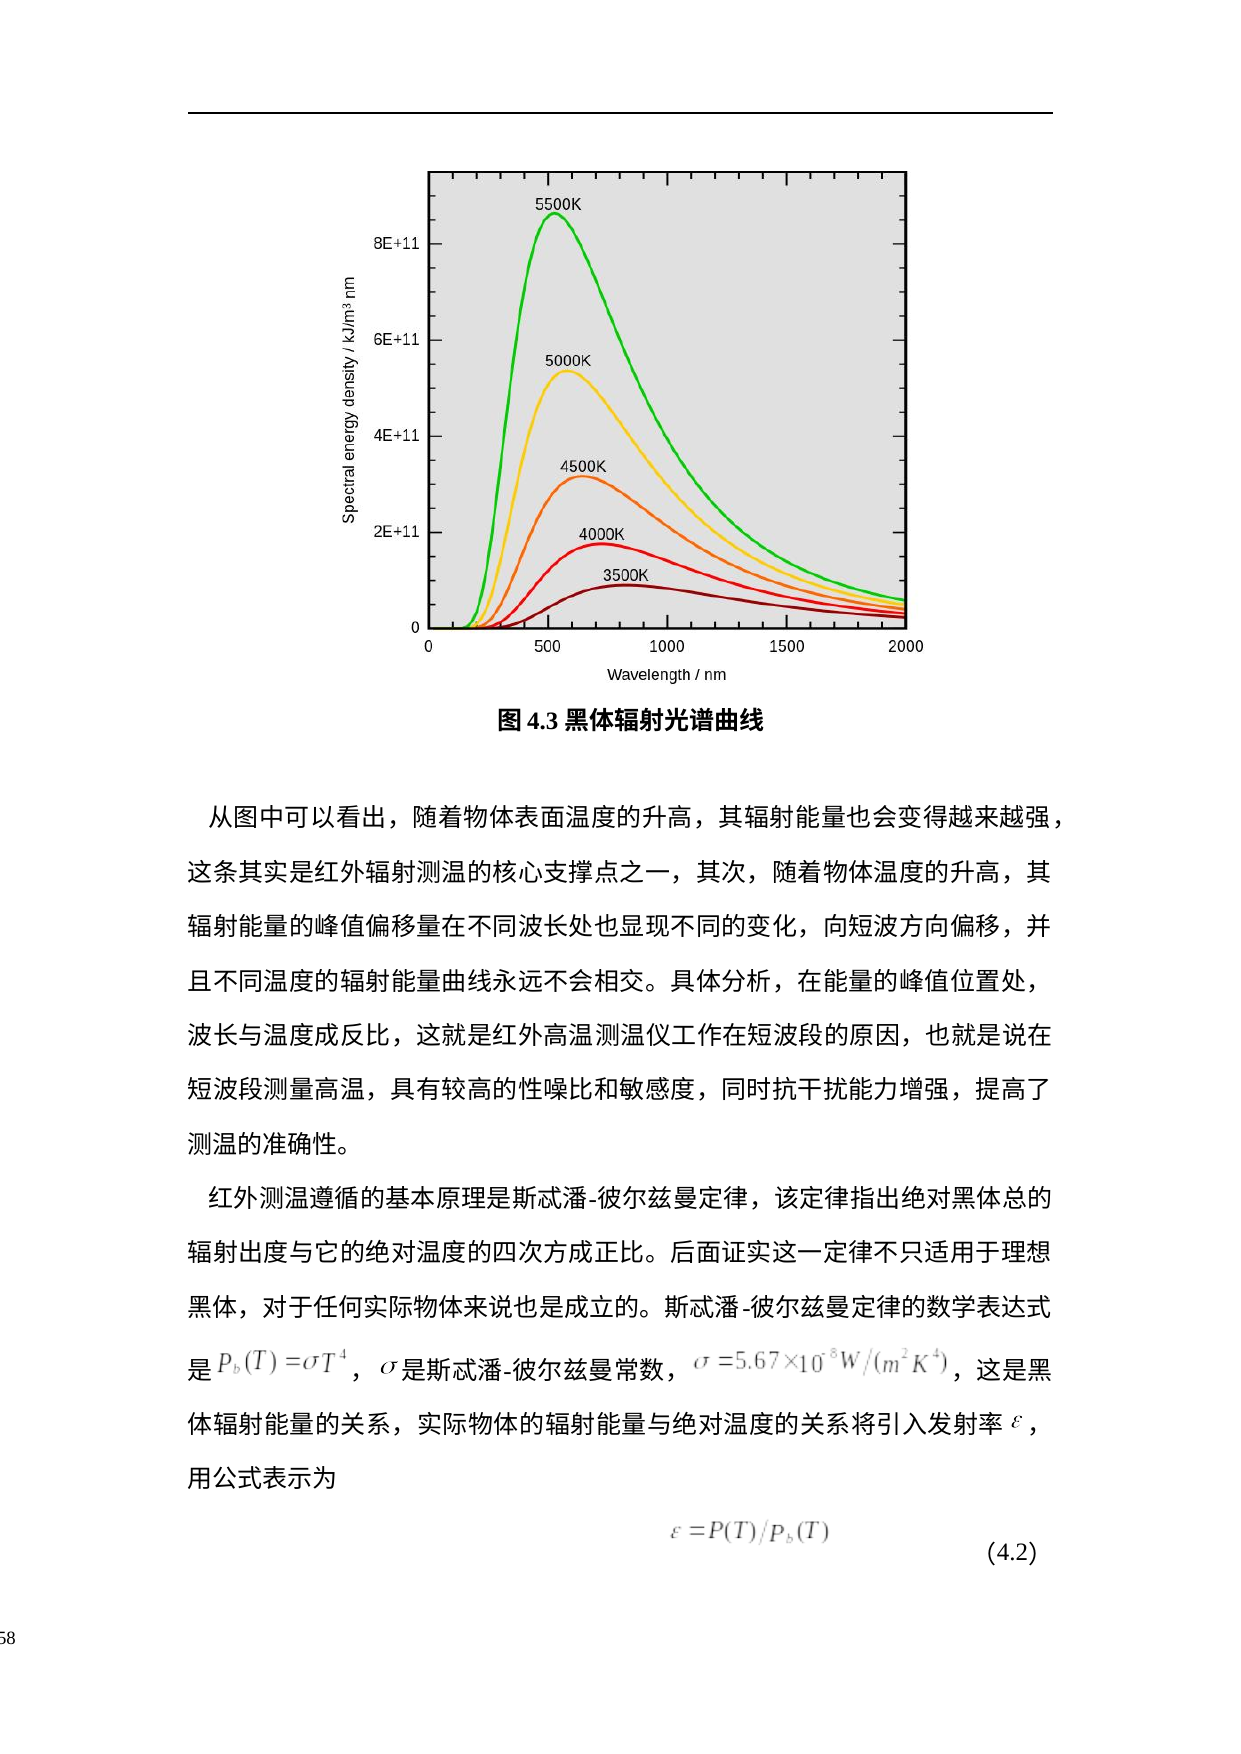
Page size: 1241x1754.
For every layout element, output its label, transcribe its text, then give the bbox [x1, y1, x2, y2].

text 红外测温遵循的基本原理是斯忒潘-彼尔兹曼定律，该定律指出绝对黑体总的辐射出度与它的绝对温度的四次方成正比。后面证实这一定律不只适用于理想黑体，对于任何实际物体来说也是成立的。斯忒潘-彼尔兹曼定律的数学表达式是，是斯忒潘-彼尔兹曼常数，，这是黑体辐射能量的关系，实际物体的辐射能量与绝对温度的关系将引入发射率，用公式表示为 [187, 1178, 1053, 1495]
picture [334, 163, 927, 686]
text 图4.3 黑体辐射光谱曲线 [187, 700, 1053, 737]
text （4.2） [187, 1513, 1053, 1571]
text 从图中可以看出，随着物体表面温度的升高，其辐射能量也会变得越来越强，这条其实是红外辐射测温的核心支撑点之一，其次，随着物体温度的升高，其辐射能量的峰值偏移量在不同波长处也显现不同的变化，向短波方向偏移，并且不同温度的辐射能量曲线永远不会相交。具体分析，在能量的峰值位置处，波长与温度成反比，这就是红外高温测温仪工作在短波段的原因，也就是说在短波段测量高温，具有较高的性噪比和敏感度，同时抗干扰能力增强，提高了测温的准确性。 [187, 798, 1053, 1160]
